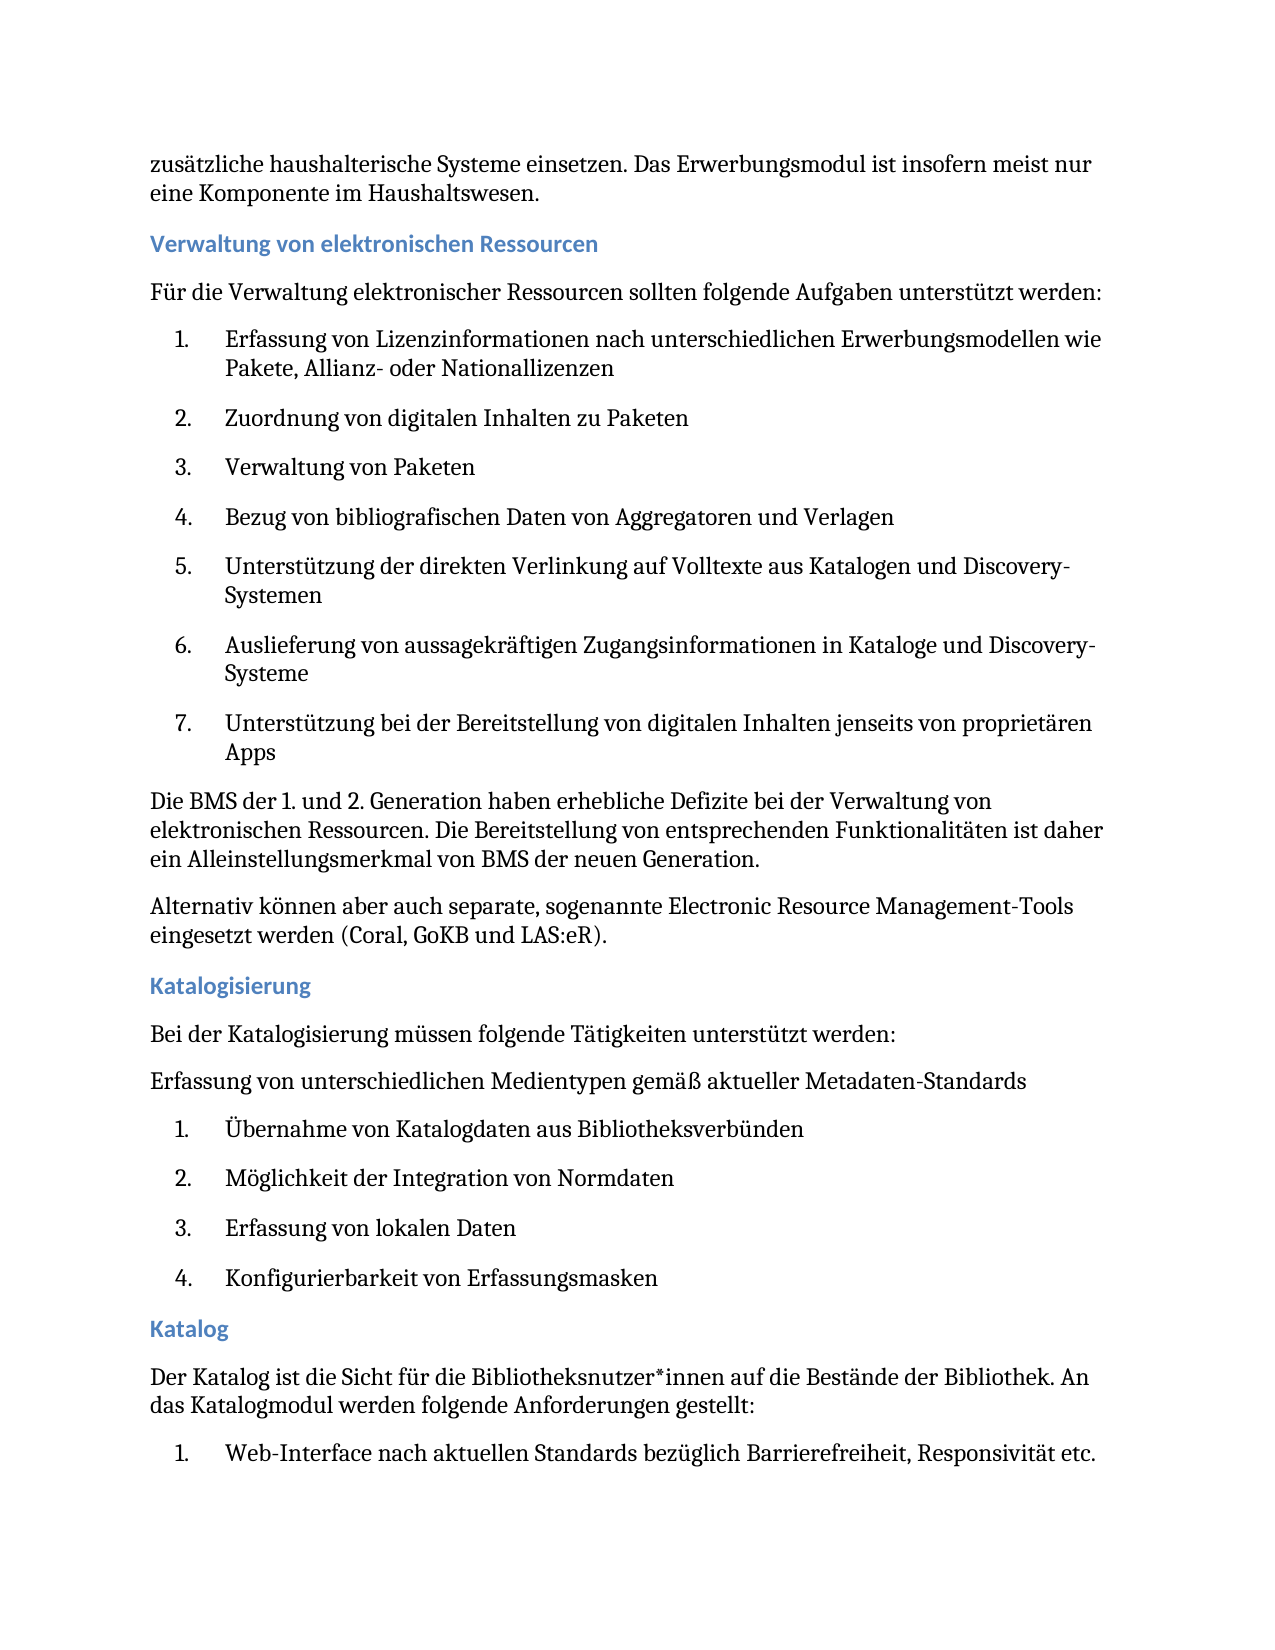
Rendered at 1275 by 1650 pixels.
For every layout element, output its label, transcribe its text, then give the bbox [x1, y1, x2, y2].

list Auslieferung von aussagekräftigen Zugangsinformationen in Kataloge und Discovery-Systeme [175, 631, 1125, 688]
subtitle Katalog [150, 1313, 1125, 1344]
list Bezug von bibliografischen Daten von Aggregatoren und Verlagen [175, 503, 1125, 531]
list Web-Interface nach aktuellen Standards bezüglich Barrierefreiheit, Responsivität etc. [175, 1439, 1125, 1467]
list Konfigurierbarkeit von Erfassungsmasken [175, 1263, 1125, 1292]
list Verwaltung von Paketen [175, 453, 1125, 482]
text Der Katalog ist die Sicht für die Bibliotheksnutzer*innen auf die Bestände der Bibliothek. An das Katalogmodul werden folgende Anforderungen gestellt: [150, 1362, 1125, 1420]
list Unterstützung der direkten Verlinkung auf Volltexte aus Katalogen und Discovery-Systemen [175, 552, 1125, 610]
text Für die Verwaltung elektronischer Ressourcen sollten folgende Aufgaben unterstützt werden: [150, 278, 1125, 306]
subtitle Verwaltung von elektronischen Ressourcen [150, 228, 1125, 259]
subtitle Katalogisierung [150, 971, 1125, 1001]
text Alternativ können aber auch separate, sogenannte Electronic Resource Management-Tools eingesetzt werden (Coral, GoKB und LAS:eR). [150, 892, 1125, 950]
list Zuordnung von digitalen Inhalten zu Paketen [175, 403, 1125, 432]
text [150, 150, 1125, 207]
text Die BMS der 1. und 2. Generation haben erhebliche Defizite bei der Verwaltung von elektronischen Ressourcen. Die Bereitstellung von entsprechenden Funktionalitäten ist daher ein Alleinstellungsmerkmal von BMS der neuen Generation. [150, 787, 1125, 873]
list Unterstützung bei der Bereitstellung von digitalen Inhalten jenseits von proprietären Apps [175, 709, 1125, 766]
text Erfassung von unterschiedlichen Medientypen gemäß aktueller Metadaten-Standards [150, 1067, 1125, 1096]
list Erfassung von lokalen Daten [175, 1214, 1125, 1243]
text Bei der Katalogisierung müssen folgende Tätigkeiten unterstützt werden: [150, 1020, 1125, 1048]
list Möglichkeit der Integration von Normdaten [175, 1164, 1125, 1193]
list Erfassung von Lizenzinformationen nach unterschiedlichen Erwerbungsmodellen wie Pakete, Allianz- oder Nationallizenzen [175, 325, 1125, 383]
list Übernahme von Katalogdaten aus Bibliotheksverbünden [175, 1115, 1125, 1143]
